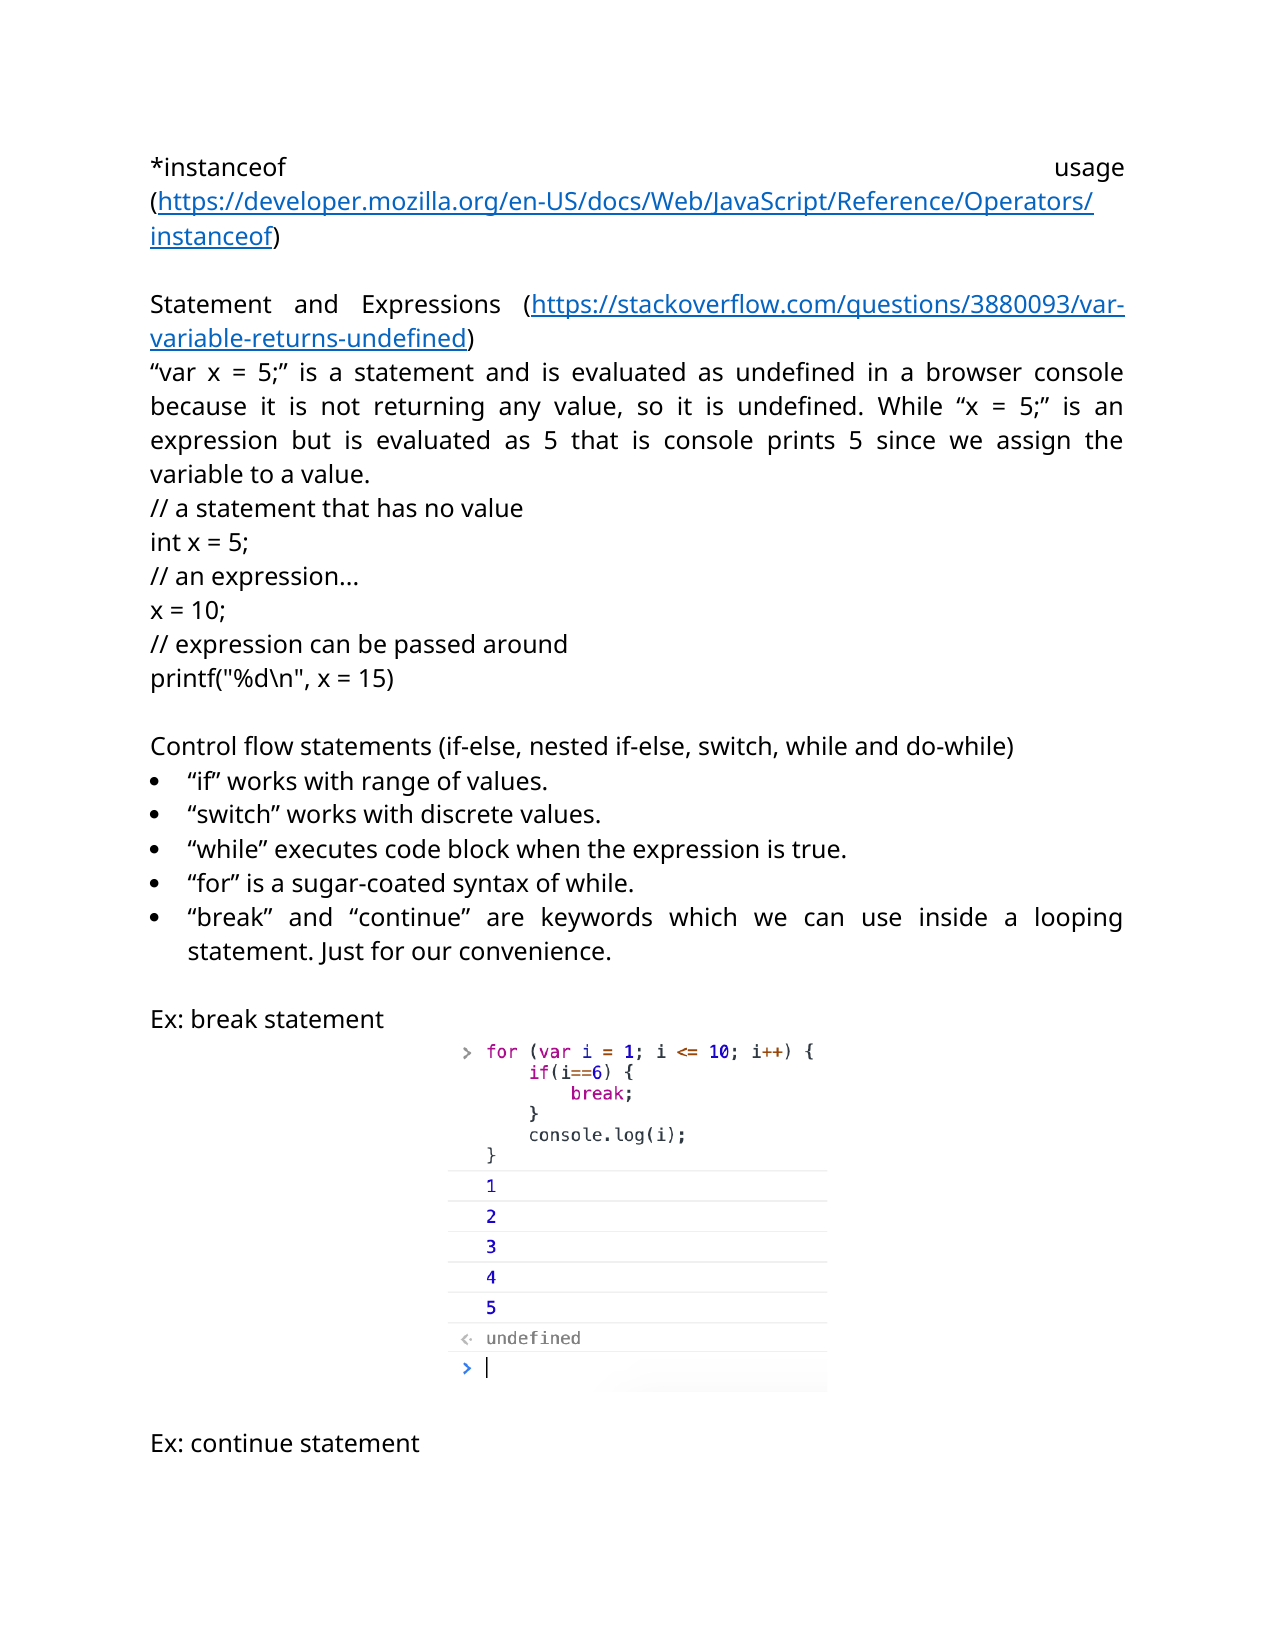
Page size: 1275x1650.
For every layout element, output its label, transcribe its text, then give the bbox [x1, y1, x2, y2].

text Ex: break statement [150, 1002, 1125, 1036]
text “var x = 5;” is a statement and is evaluated as undefined in a browser console because it is not returning any value, so it is undefined. While “x = 5;” is an expression but is evaluated as 5 that is console prints 5 since we assign the variable to a value. [150, 354, 1125, 491]
text Ex: continue statement [150, 1425, 1125, 1459]
picture [447, 1035, 828, 1392]
list “break” and “continue” are keywords which we can use inside a looping statement. Just for our convenience. [150, 899, 1125, 967]
text // an expression... [150, 559, 1125, 593]
text *instanceof usage (https://developer.mozilla.org/en-US/docs/Web/JavaScript/Reference/Operators/instanceof) [150, 150, 1125, 252]
text // expression can be passed around [150, 627, 1125, 661]
text // a statement that has no value [150, 491, 1125, 525]
list “while” executes code block when the expression is true. [150, 831, 1125, 865]
list “if” works with range of values. [150, 763, 1125, 797]
text Statement and Expressions (https://stackoverflow.com/questions/3880093/var-variable-returns-undefined) [150, 286, 1125, 354]
text x = 10; [150, 593, 1125, 627]
list “for” is a sugar-coated syntax of while. [150, 865, 1125, 899]
text int x = 5; [150, 525, 1125, 559]
text printf("%d\n", x = 15) [150, 661, 1125, 695]
list “switch” works with discrete values. [150, 797, 1125, 831]
text Control flow statements (if-else, nested if-else, switch, while and do-while) [150, 729, 1125, 763]
